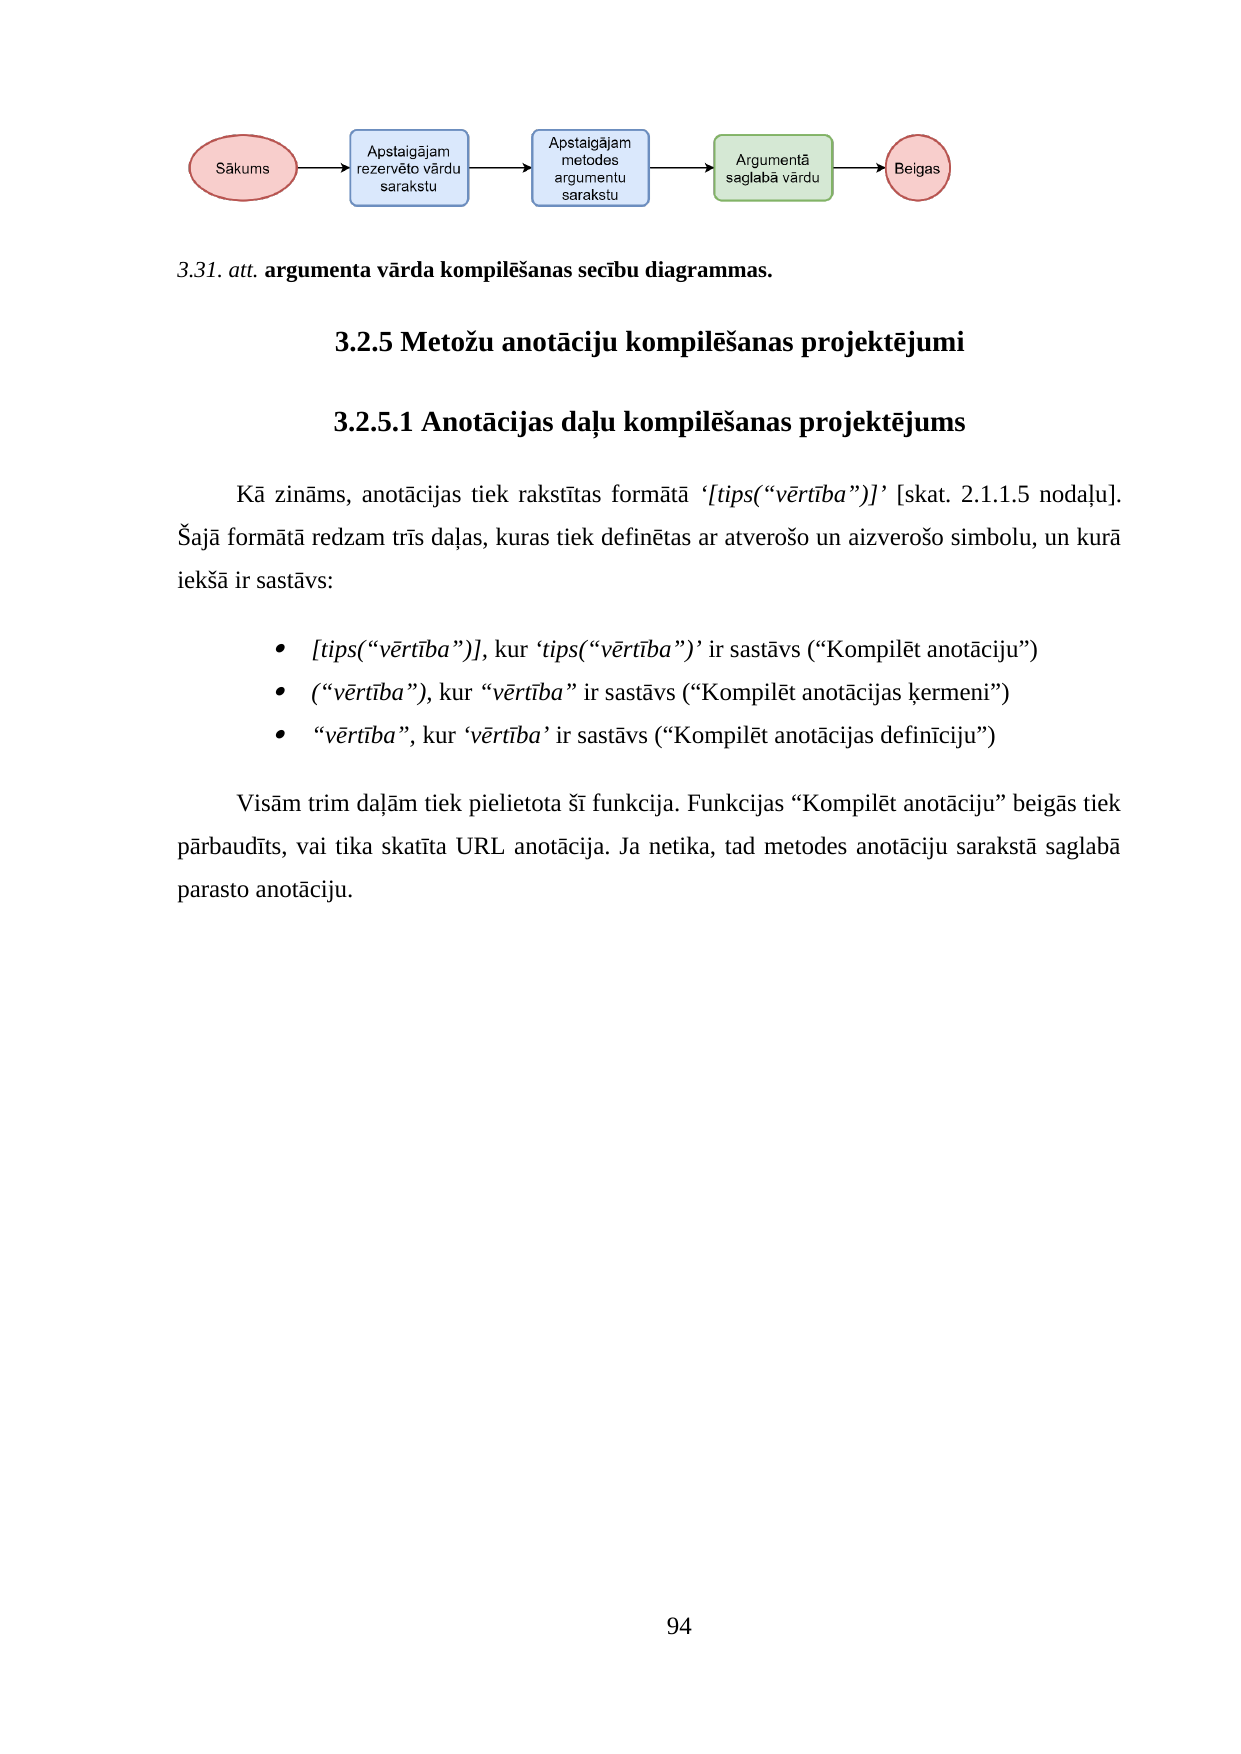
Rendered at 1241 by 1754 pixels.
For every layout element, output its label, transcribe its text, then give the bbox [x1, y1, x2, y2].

picture [177, 118, 961, 217]
list “vērtība”, kur ‘vērtība’ ir sastāvs (“Kompilēt anotācijas definīciju”) [273, 720, 1122, 749]
list (“vērtība”), kur “vērtība” ir sastāvs (“Kompilēt anotācijas ķermeni”) [273, 677, 1122, 706]
list [tips(“vērtība”)], kur ‘tips(“vērtība”)’ ir sastāvs (“Kompilēt anotāciju”) [273, 634, 1122, 662]
text Visām trim daļām tiek pielietota šī funkcija. Funkcijas “Kompilēt anotāciju” beigās tiek pārbaudīts, vai tika skatīta URL anotācija. Ja netika, tad metodes anotāciju sarakstā saglabā parasto anotāciju. [177, 788, 1122, 903]
text Kā zināms, anotācijas tiek rakstītas formātā ‘[tips(“vērtība”)]’ [skat. 2.1.1.5 nodaļu]. Šajā formātā redzam trīs daļas, kuras tiek definētas ar atverošo un aizverošo simbolu, un kurā iekšā ir sastāvs: [177, 479, 1122, 594]
subtitle 3.2.5.1 Anotācijas daļu kompilēšanas projektējums [177, 404, 1122, 437]
subtitle 3.2.5 Metožu anotāciju kompilēšanas projektējumi [177, 324, 1122, 358]
text 3.31. att. argumenta vārda kompilēšanas secību diagrammas. [177, 256, 1122, 282]
